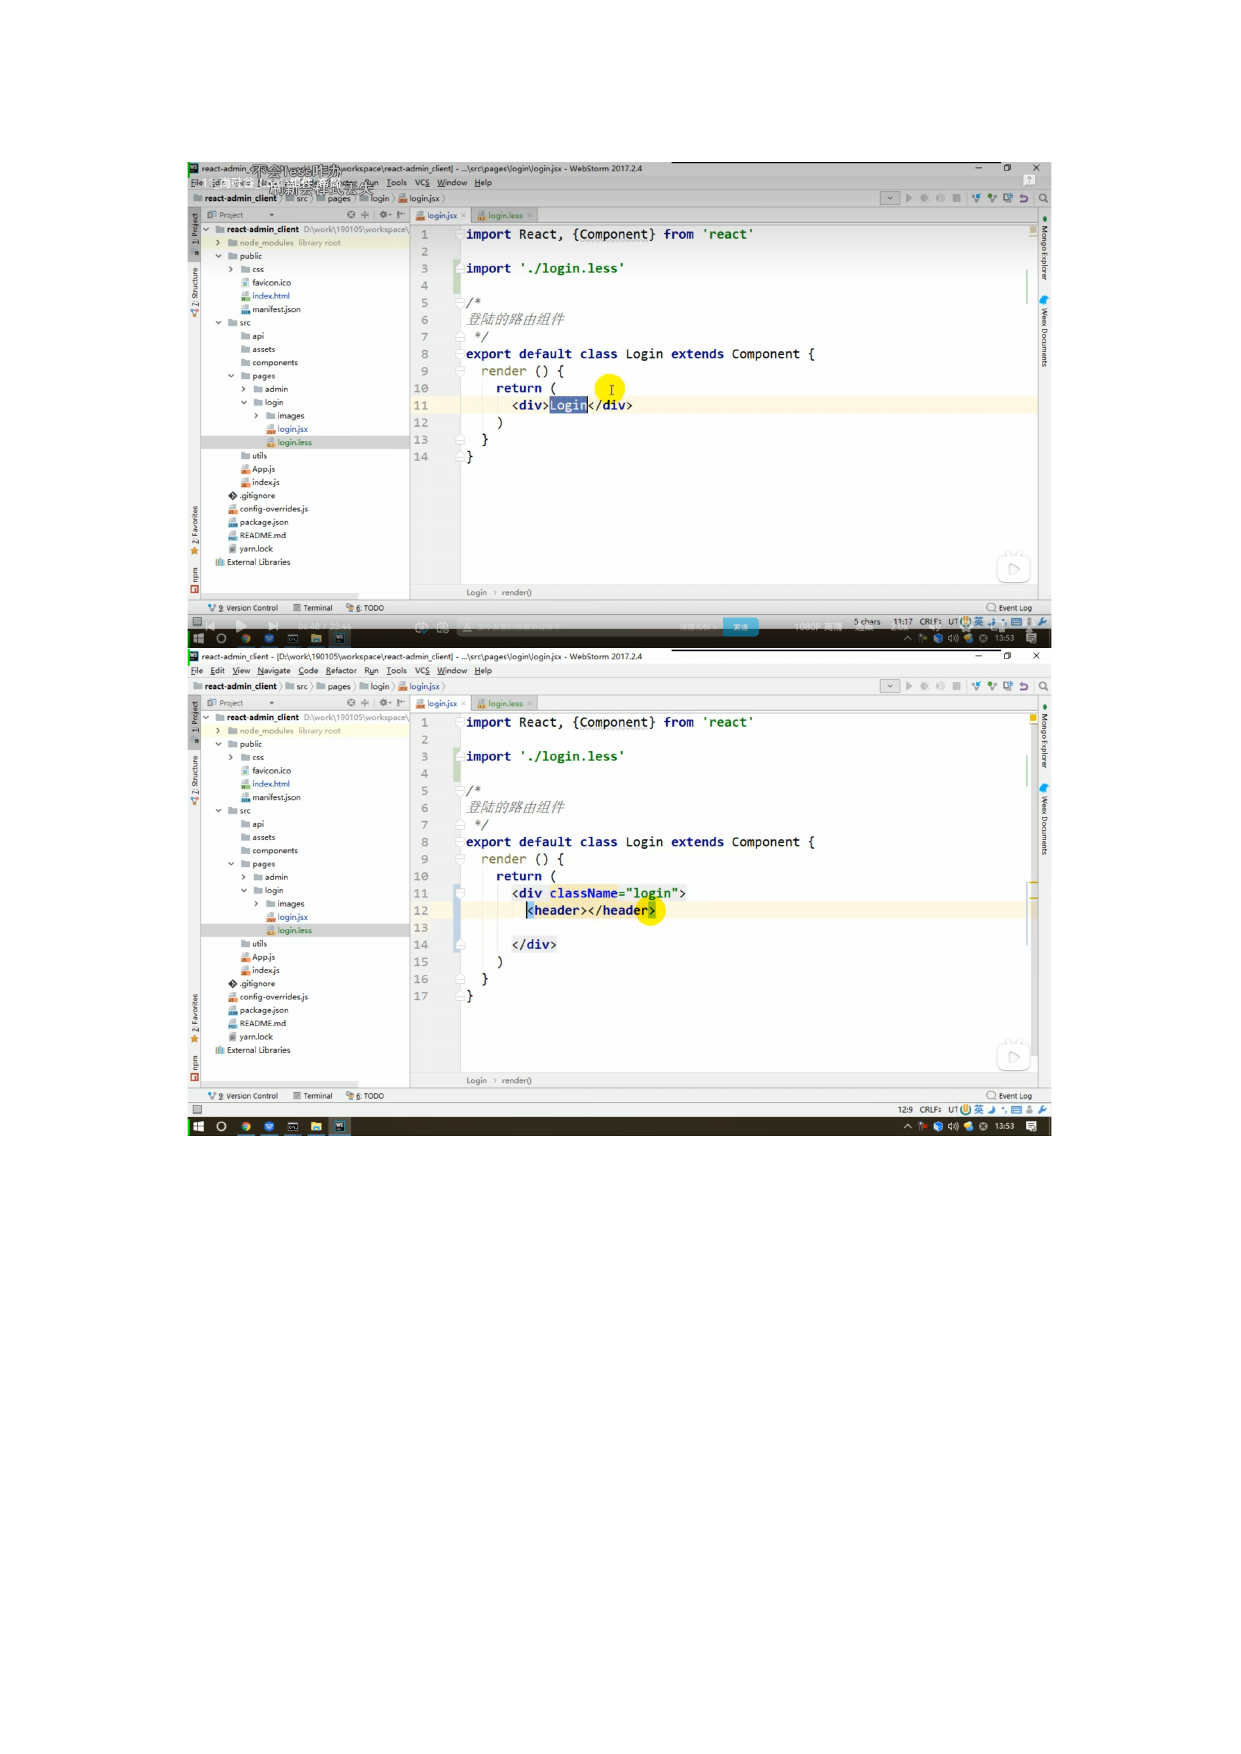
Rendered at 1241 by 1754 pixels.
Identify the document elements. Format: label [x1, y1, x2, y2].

picture [187, 162, 1052, 648]
picture [187, 649, 1052, 1136]
